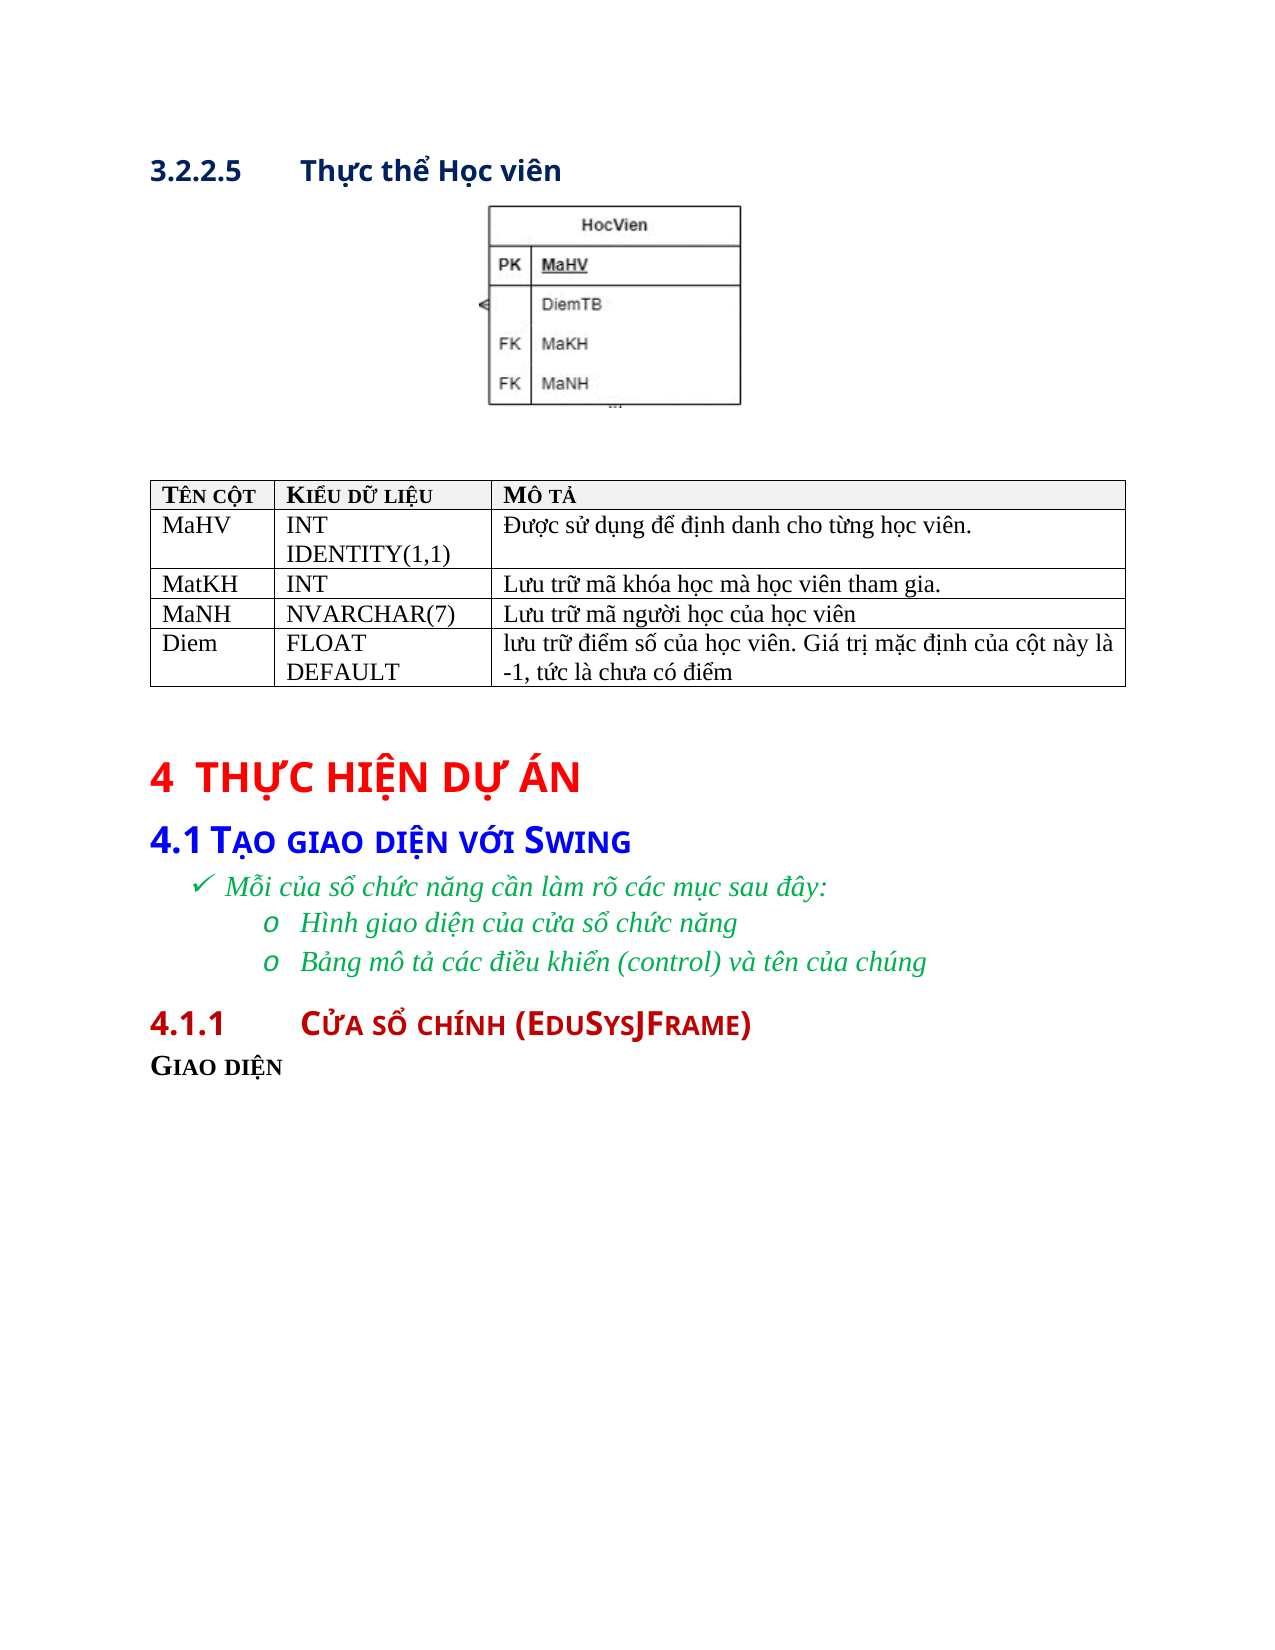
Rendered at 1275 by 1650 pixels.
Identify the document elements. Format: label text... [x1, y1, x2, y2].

text Giao diện [150, 1048, 1125, 1082]
table_cell Lưu trữ mã khóa học mà học viên tham gia. [492, 569, 1125, 598]
picture [478, 192, 797, 408]
list Mỗi của sổ chức năng cần làm rõ các mục sau đây: [187, 869, 1125, 902]
table_cell Lưu trữ mã người học của học viên [492, 599, 1125, 627]
table_cell Diem [151, 629, 274, 686]
table_cell INT IDENTITY(1,1) [275, 510, 491, 568]
subtitle Tạo giao diện với Swing [150, 813, 1125, 864]
table_header Tên cột [151, 481, 274, 509]
table_cell MatKH [151, 569, 274, 598]
subtitle Thực hiện dự án [150, 748, 1125, 805]
table_cell MaNH [151, 599, 274, 627]
subtitle Thực thể Học viên [150, 150, 1125, 190]
subtitle Cửa sổ chính (EduSysJFrame) [150, 999, 1125, 1045]
table_cell Được sử dụng để định danh cho từng học viên. [492, 510, 1125, 568]
table_cell MaHV [151, 510, 274, 568]
table_header Kiểu dữ liệu [275, 481, 491, 509]
table_cell FLOAT DEFAULT [275, 629, 491, 686]
table_cell NVARCHAR(7) [275, 599, 491, 627]
table_header Mô tả [492, 481, 1125, 509]
list Bảng mô tả các điều khiển (control) và tên của chúng [262, 944, 1125, 980]
list Hình giao diện của cửa sổ chức năng [262, 905, 1125, 941]
table_cell lưu trữ điểm số của học viên. Giá trị mặc định của cột này là -1, tức là chưa có điểm [492, 629, 1125, 686]
table_cell INT [275, 569, 491, 598]
